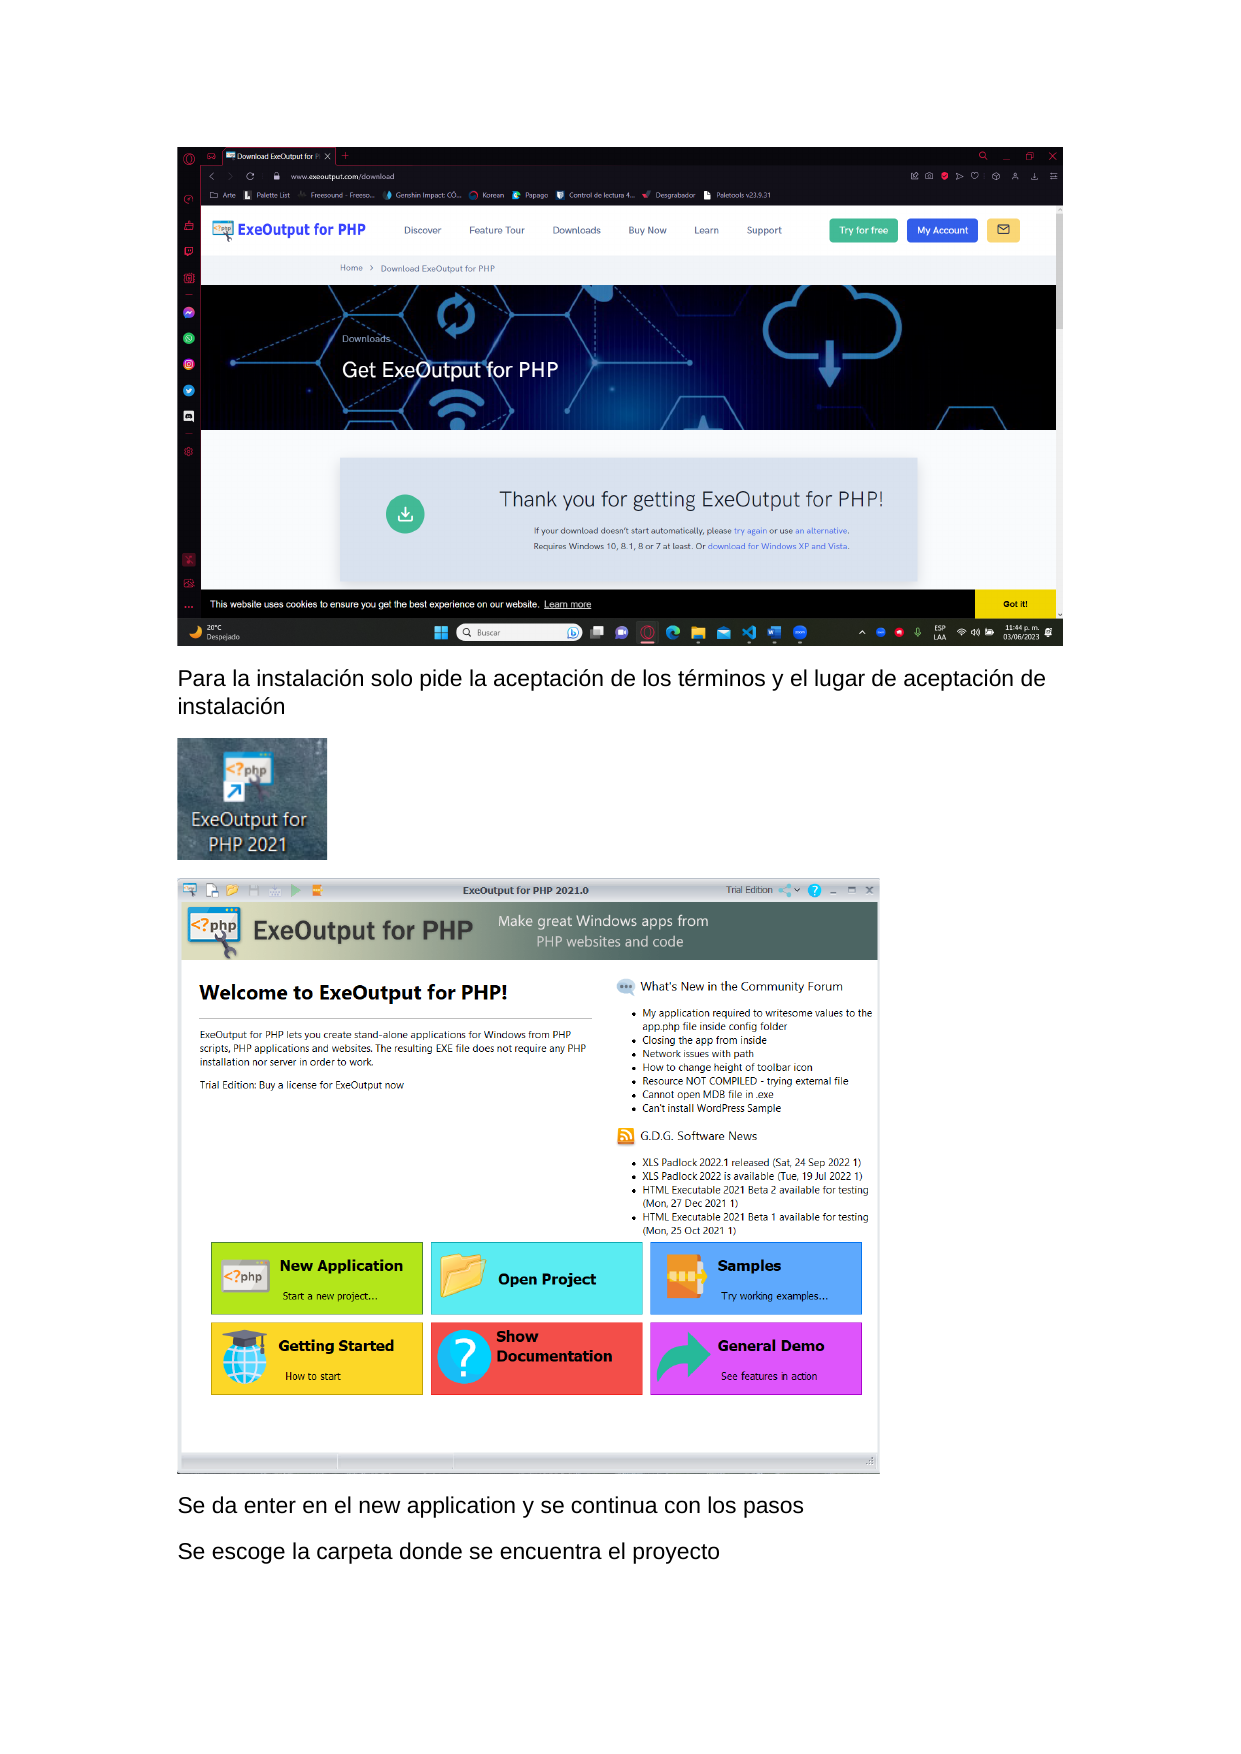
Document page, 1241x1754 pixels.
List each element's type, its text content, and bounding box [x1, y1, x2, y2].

picture [177, 878, 880, 1474]
text Se escoge la carpeta donde se encuentra el proyecto [177, 1538, 1063, 1564]
text Se da enter en el new application y se continua con los pasos [177, 1492, 1063, 1519]
text Para la instalación solo pide la aceptación de los términos y el lugar de aceptación de instalación [177, 665, 1063, 720]
picture [177, 738, 328, 860]
picture [177, 147, 1063, 646]
